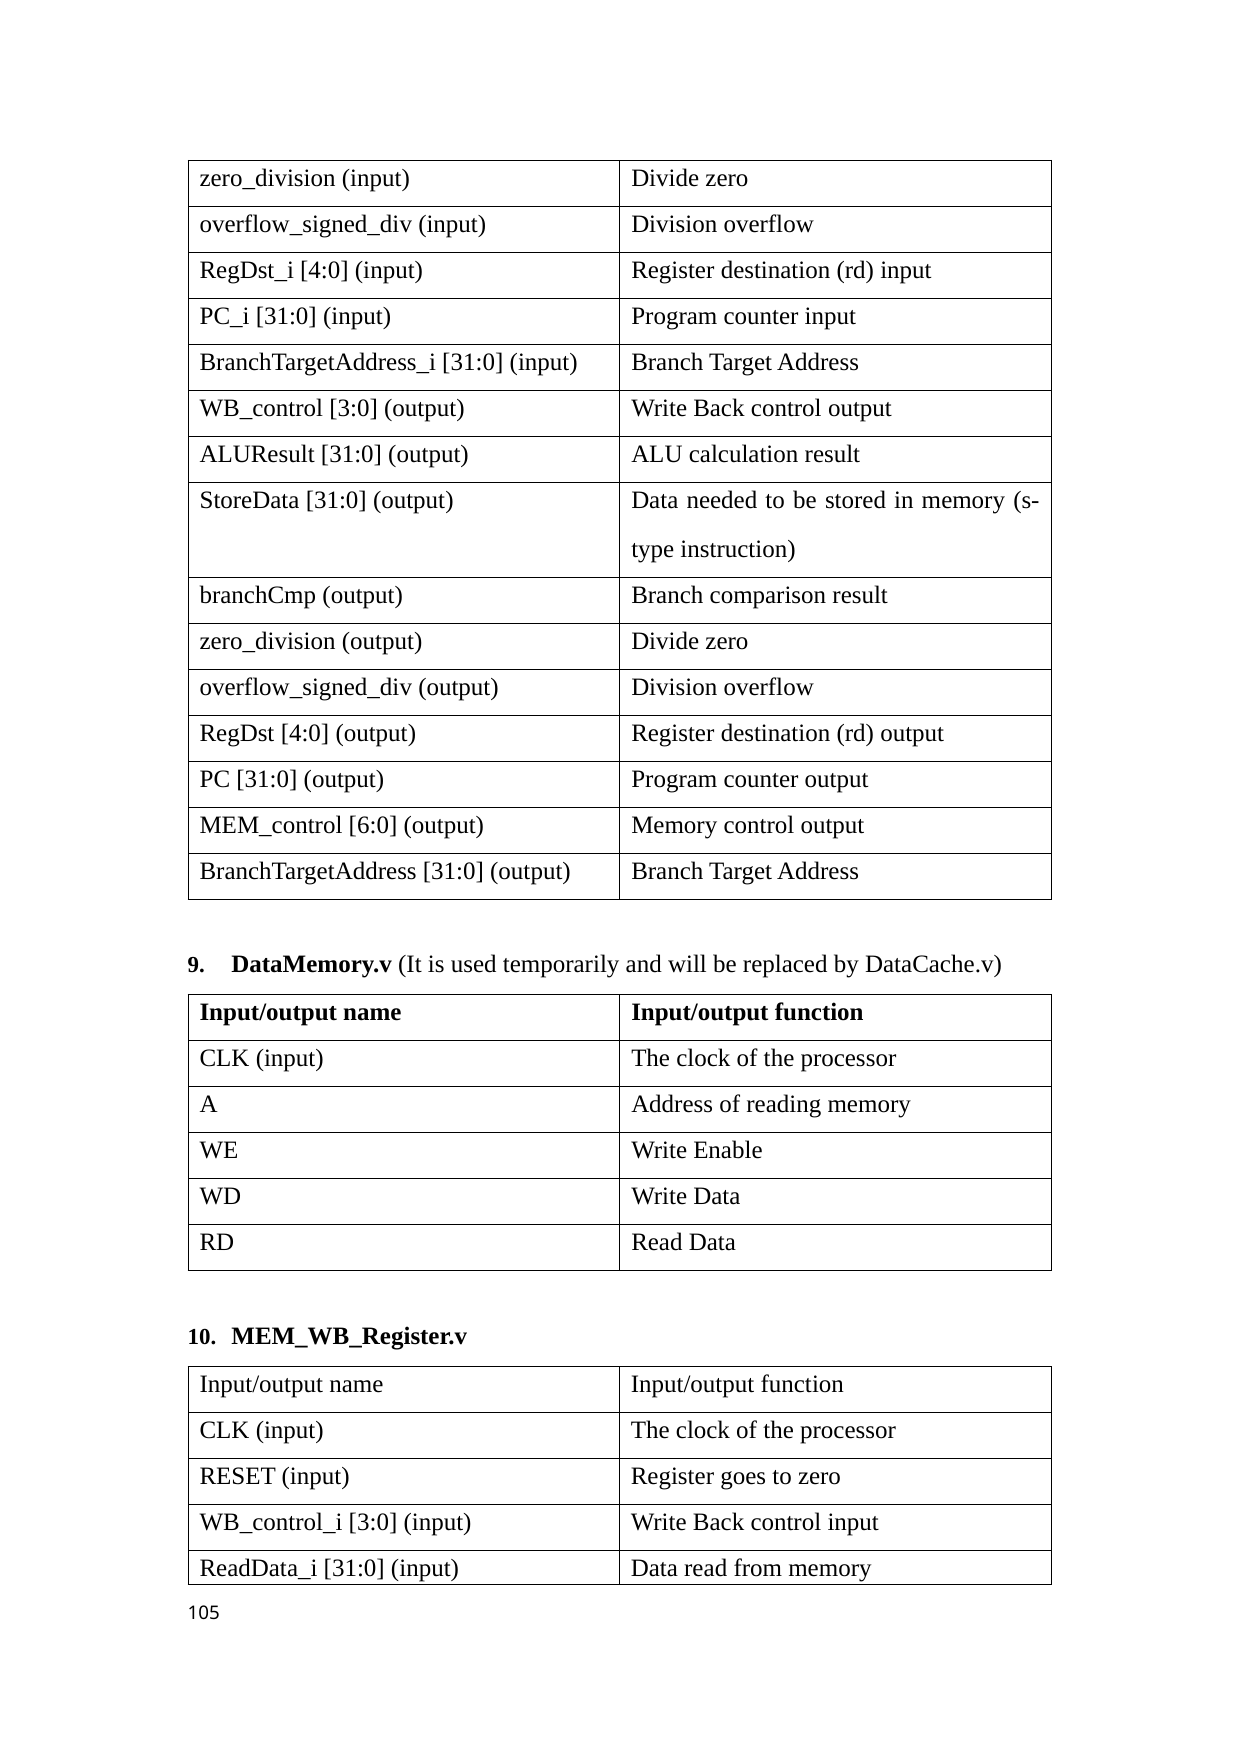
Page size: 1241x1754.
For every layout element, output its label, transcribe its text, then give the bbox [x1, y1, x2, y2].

table_cell RD [189, 1225, 619, 1270]
table_cell overflow_signed_div (input) [189, 207, 619, 252]
table_cell PC [31:0] (output) [189, 762, 619, 807]
list MEM_WB_Register.v [187, 1319, 1053, 1352]
table_cell Program counter output [620, 762, 1051, 807]
table_cell Register goes to zero [620, 1459, 1051, 1504]
table_header Input/output name [189, 995, 619, 1040]
table_cell RegDst [4:0] (output) [189, 716, 619, 761]
table_cell Write Back control input [620, 1505, 1051, 1550]
table_cell Branch Target Address [620, 854, 1051, 899]
table_cell BranchTargetAddress_i [31:0] (input) [189, 345, 619, 390]
table_cell WE [189, 1133, 619, 1178]
table_header Input/output function [620, 1367, 1051, 1412]
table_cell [189, 1551, 619, 1584]
table_cell Register destination (rd) input [620, 253, 1051, 298]
table_cell Branch Target Address [620, 345, 1051, 390]
table_cell The clock of the processor [620, 1041, 1051, 1086]
table_cell ALU calculation result [620, 437, 1051, 482]
table_cell Division overflow [620, 207, 1051, 252]
table_cell ALUResult [31:0] (output) [189, 437, 619, 482]
table_cell WD [189, 1179, 619, 1224]
table_cell Write Back control output [620, 391, 1051, 436]
table_cell The clock of the processor [620, 1413, 1051, 1458]
table_cell zero_division (output) [189, 624, 619, 669]
table_cell A [189, 1087, 619, 1132]
table_cell Register destination (rd) output [620, 716, 1051, 761]
table_cell WB_control_i [3:0] (input) [189, 1505, 619, 1550]
table_cell Divide zero [620, 624, 1051, 669]
table_cell RegDst_i [4:0] (input) [189, 253, 619, 298]
table_cell Branch comparison result [620, 578, 1051, 623]
table_cell zero_division (input) [189, 161, 619, 206]
table_header Input/output name [189, 1367, 619, 1412]
table_cell branchCmp (output) [189, 578, 619, 623]
table_cell WB_control [3:0] (output) [189, 391, 619, 436]
table_cell MEM_control [6:0] (output) [189, 808, 619, 853]
table_cell Data needed to be stored in memory (s-type instruction) [620, 483, 1051, 577]
table_cell Division overflow [620, 670, 1051, 715]
table_cell overflow_signed_div (output) [189, 670, 619, 715]
table_cell Read Data [620, 1225, 1051, 1270]
table_cell Memory control output [620, 808, 1051, 853]
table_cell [620, 1551, 1051, 1584]
table_cell Program counter input [620, 299, 1051, 344]
table_cell PC_i [31:0] (input) [189, 299, 619, 344]
table_cell Write Enable [620, 1133, 1051, 1178]
table_cell StoreData [31:0] (output) [189, 483, 619, 577]
table_cell Address of reading memory [620, 1087, 1051, 1132]
list DataMemory.v (It is used temporarily and will be replaced by DataCache.v) [187, 947, 1053, 979]
table_header Input/output function [620, 995, 1051, 1040]
table_cell Write Data [620, 1179, 1051, 1224]
table_cell RESET (input) [189, 1459, 619, 1504]
table_cell CLK (input) [189, 1413, 619, 1458]
table_cell BranchTargetAddress [31:0] (output) [189, 854, 619, 899]
table_cell CLK (input) [189, 1041, 619, 1086]
table_cell Divide zero [620, 161, 1051, 206]
